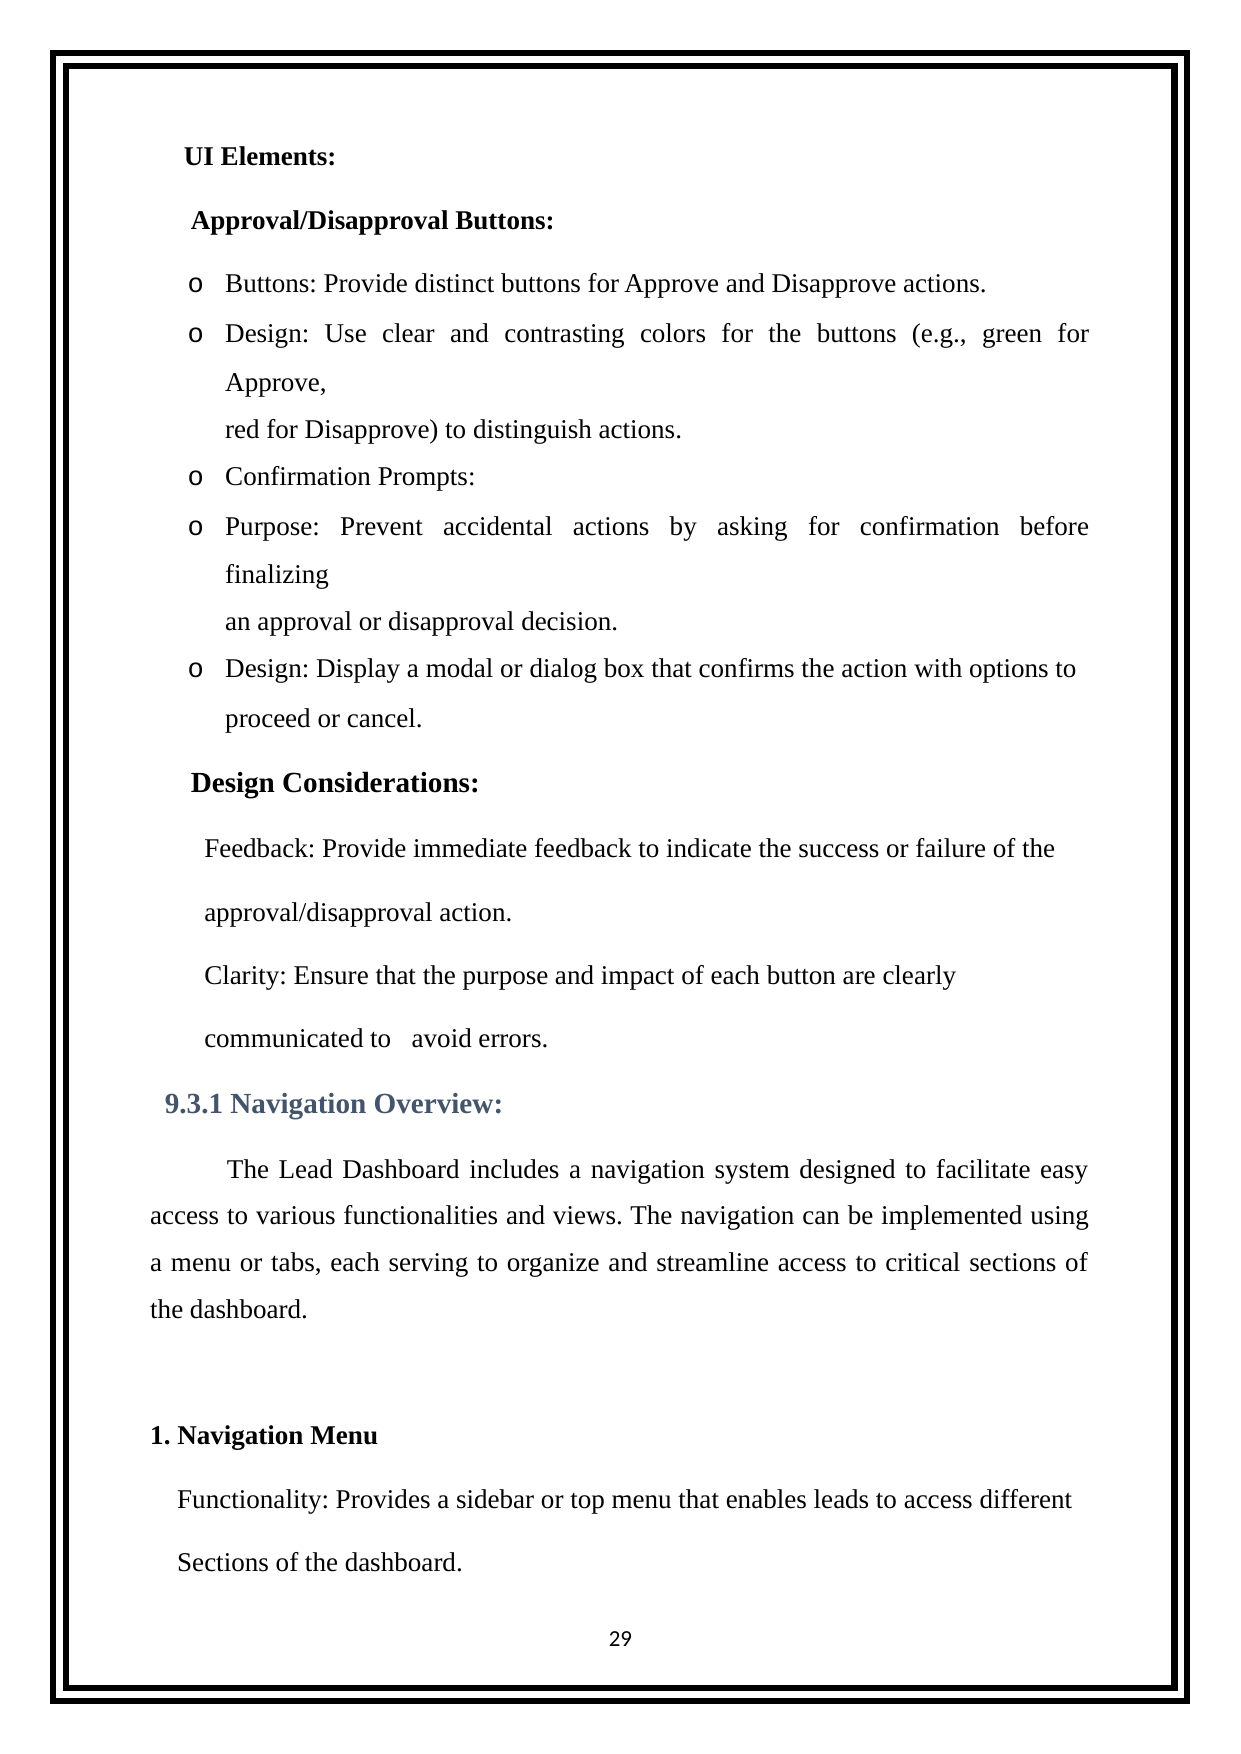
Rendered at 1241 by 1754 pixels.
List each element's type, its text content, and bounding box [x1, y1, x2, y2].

list Design: Use clear and contrasting colors for the buttons (e.g., green for Approve, [187, 317, 1090, 397]
list proceed or cancel. [225, 702, 1090, 733]
list Purpose: Prevent accidental actions by asking for confirmation before finalizing [187, 510, 1090, 590]
text Functionality: Provides a sidebar or top menu that enables leads to access different [150, 1483, 1090, 1514]
text communicated to avoid errors. [150, 1022, 1090, 1053]
text Clarity: Ensure that the purpose and impact of each button are clearly [150, 959, 1090, 990]
text UI Elements: [150, 141, 1090, 172]
text 9.3.1 Navigation Overview: [150, 1086, 1090, 1119]
list Confirmation Prompts: [187, 459, 1090, 493]
text Approval/Disapproval Buttons: [150, 204, 1090, 235]
list Design: Display a modal or dialog box that confirms the action with options to [187, 652, 1090, 685]
text 1. Navigation Menu [150, 1419, 1090, 1451]
list an approval or disapproval decision. [225, 605, 1090, 636]
text approval/disapproval action. [150, 896, 1090, 927]
text Sections of the dashboard. [150, 1546, 1090, 1577]
list red for Disapprove) to distinguish actions. [225, 413, 1090, 444]
text Feedback: Provide immediate feedback to indicate the success or failure of the [150, 832, 1090, 863]
text The Lead Dashboard includes a navigation system designed to facilitate easy access to various functionalities and views. The navigation can be implemented using a menu or tabs, each serving to organize and streamline access to critical sections of the dashboard. [150, 1153, 1090, 1324]
list Buttons: Provide distinct buttons for Approve and Disapprove actions. [187, 267, 1090, 301]
text Design Considerations: [150, 765, 1090, 799]
